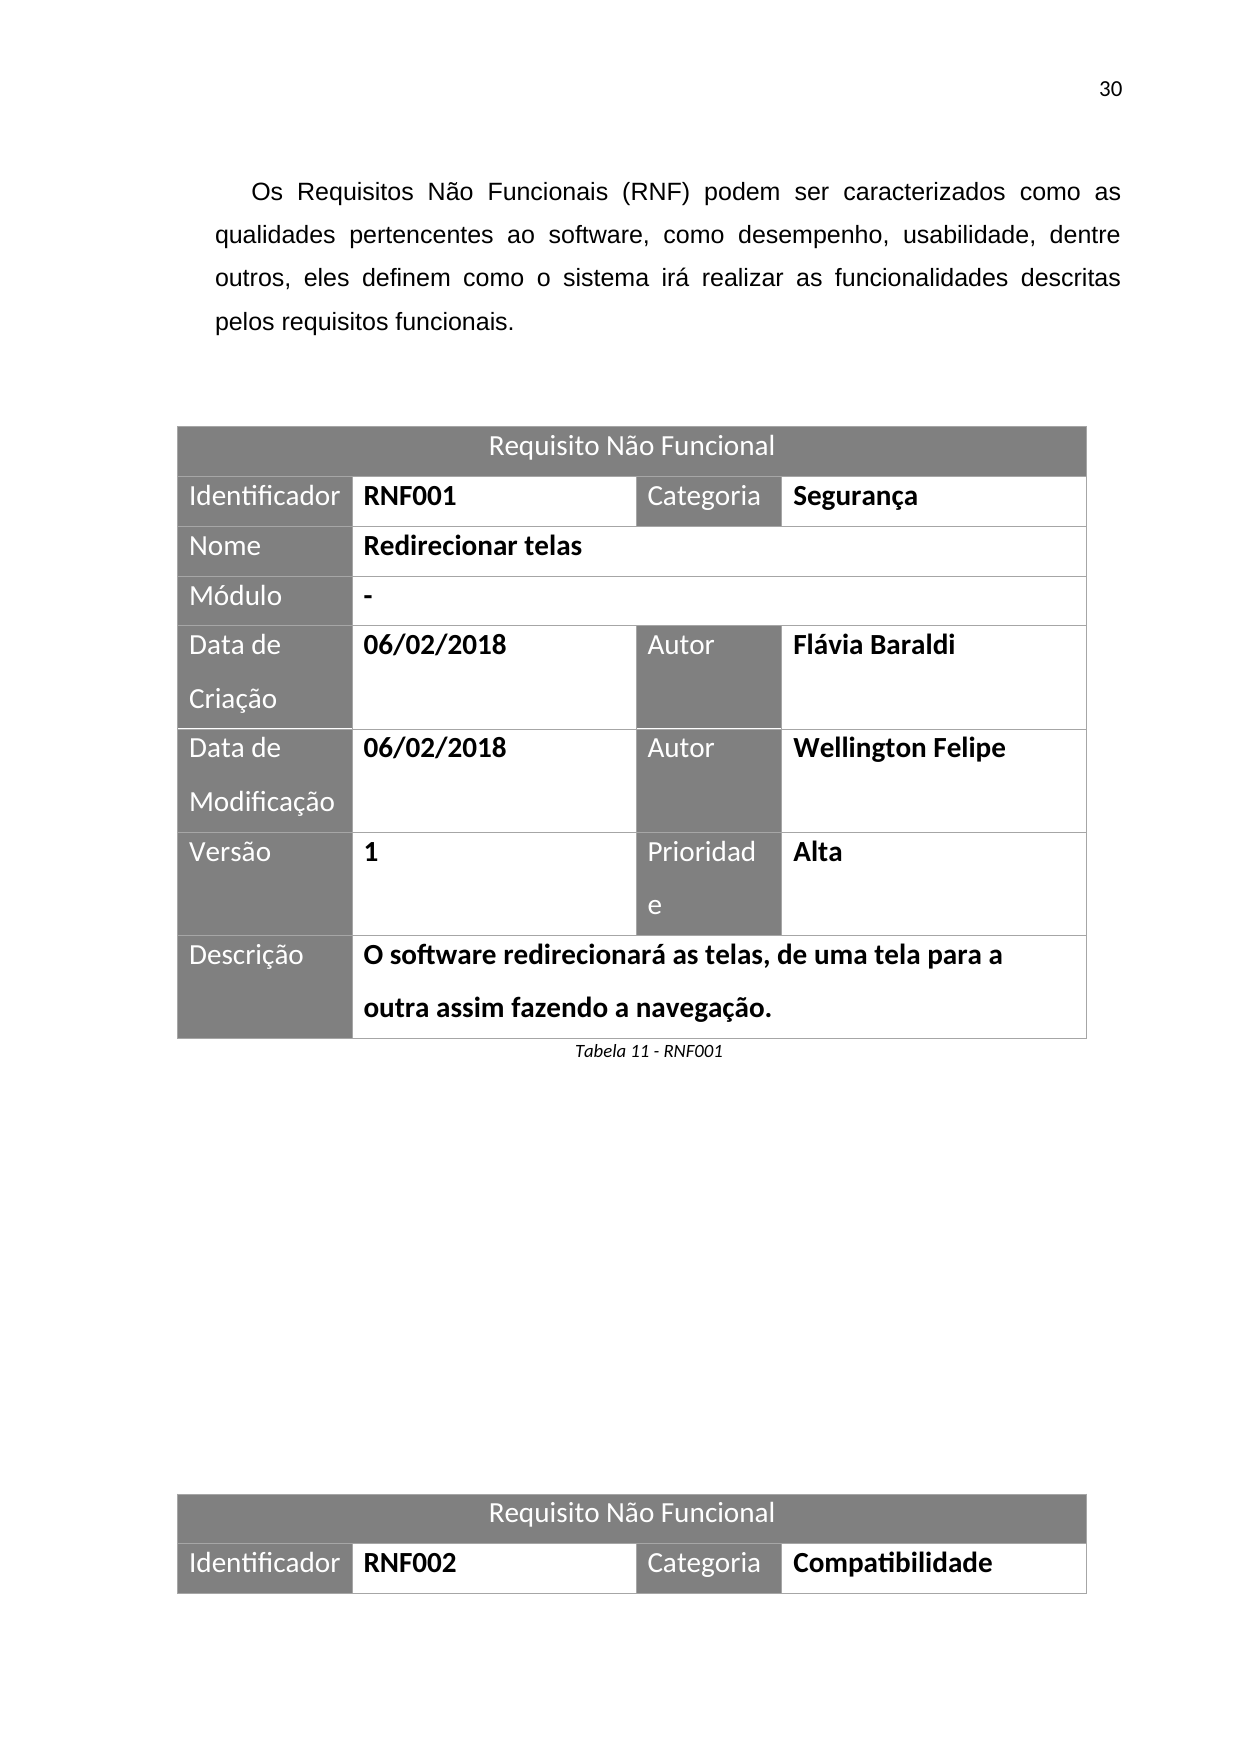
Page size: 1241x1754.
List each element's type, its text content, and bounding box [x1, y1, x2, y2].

table_cell Segurança [782, 477, 1086, 526]
table_cell Versão [178, 833, 352, 935]
table_cell O software redirecionará as telas, de uma tela para a outra assim fazendo a navegação. [353, 936, 1086, 1038]
table_cell Compatibilidade [782, 1544, 1086, 1593]
table_cell Descrição [178, 936, 352, 1038]
table_cell Categoria [637, 1544, 781, 1593]
table_cell Categoria [637, 477, 781, 526]
table_cell Identificador [178, 477, 352, 526]
table_cell Data de Criação [178, 626, 352, 728]
table_cell Identificador [178, 1544, 352, 1593]
table_cell RNF002 [353, 1544, 636, 1593]
text Os Requisitos Não Funcionais (RNF) podem ser caracterizados como as qualidades pertencentes ao software, como desempenho, usabilidade, dentre outros, eles definem como o sistema irá realizar as funcionalidades descritas pelos requisitos funcionais. [215, 177, 1122, 335]
table_header Requisito Não Funcional [178, 1495, 1086, 1543]
table_cell Alta [782, 833, 1086, 935]
table_cell Autor [637, 626, 781, 728]
table_header Requisito Não Funcional [178, 427, 1086, 476]
table_cell Autor [637, 730, 781, 832]
table_cell Wellington Felipe [782, 730, 1086, 832]
table_cell 06/02/2018 [353, 730, 636, 832]
table_cell Módulo [178, 577, 352, 625]
table_cell RNF001 [353, 477, 636, 526]
text Tabela 11 - RNF001 [177, 1039, 1122, 1062]
table_cell Redirecionar telas [353, 527, 1086, 576]
table_cell Flávia Baraldi [782, 626, 1086, 728]
table_cell 1 [353, 833, 636, 935]
table_cell Nome [178, 527, 352, 576]
table_cell - [353, 577, 1086, 625]
table_cell Data de Modificação [178, 730, 352, 832]
table_cell Prioridade [637, 833, 781, 935]
table_cell 06/02/2018 [353, 626, 636, 728]
